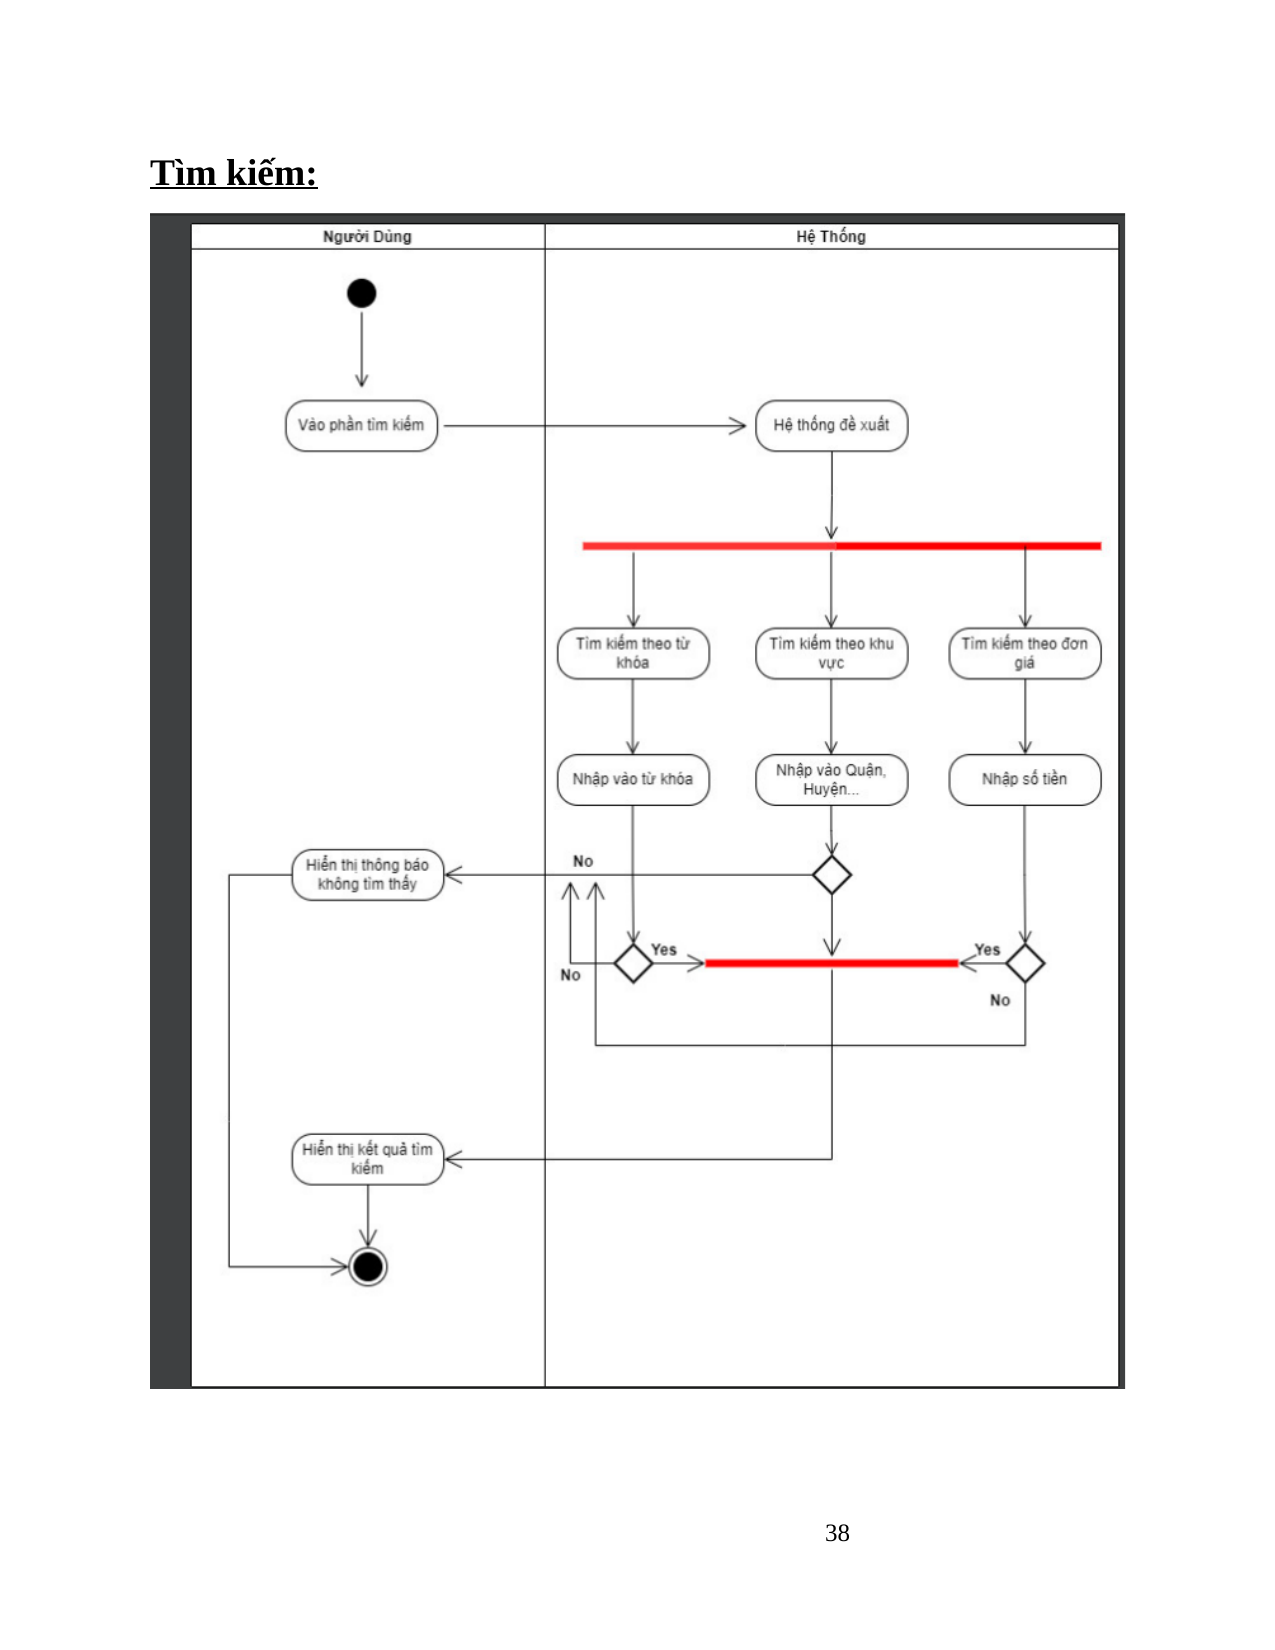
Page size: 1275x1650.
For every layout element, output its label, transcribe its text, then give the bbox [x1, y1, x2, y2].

picture [150, 213, 1125, 1389]
text Tìm kiếm: [150, 150, 1125, 193]
